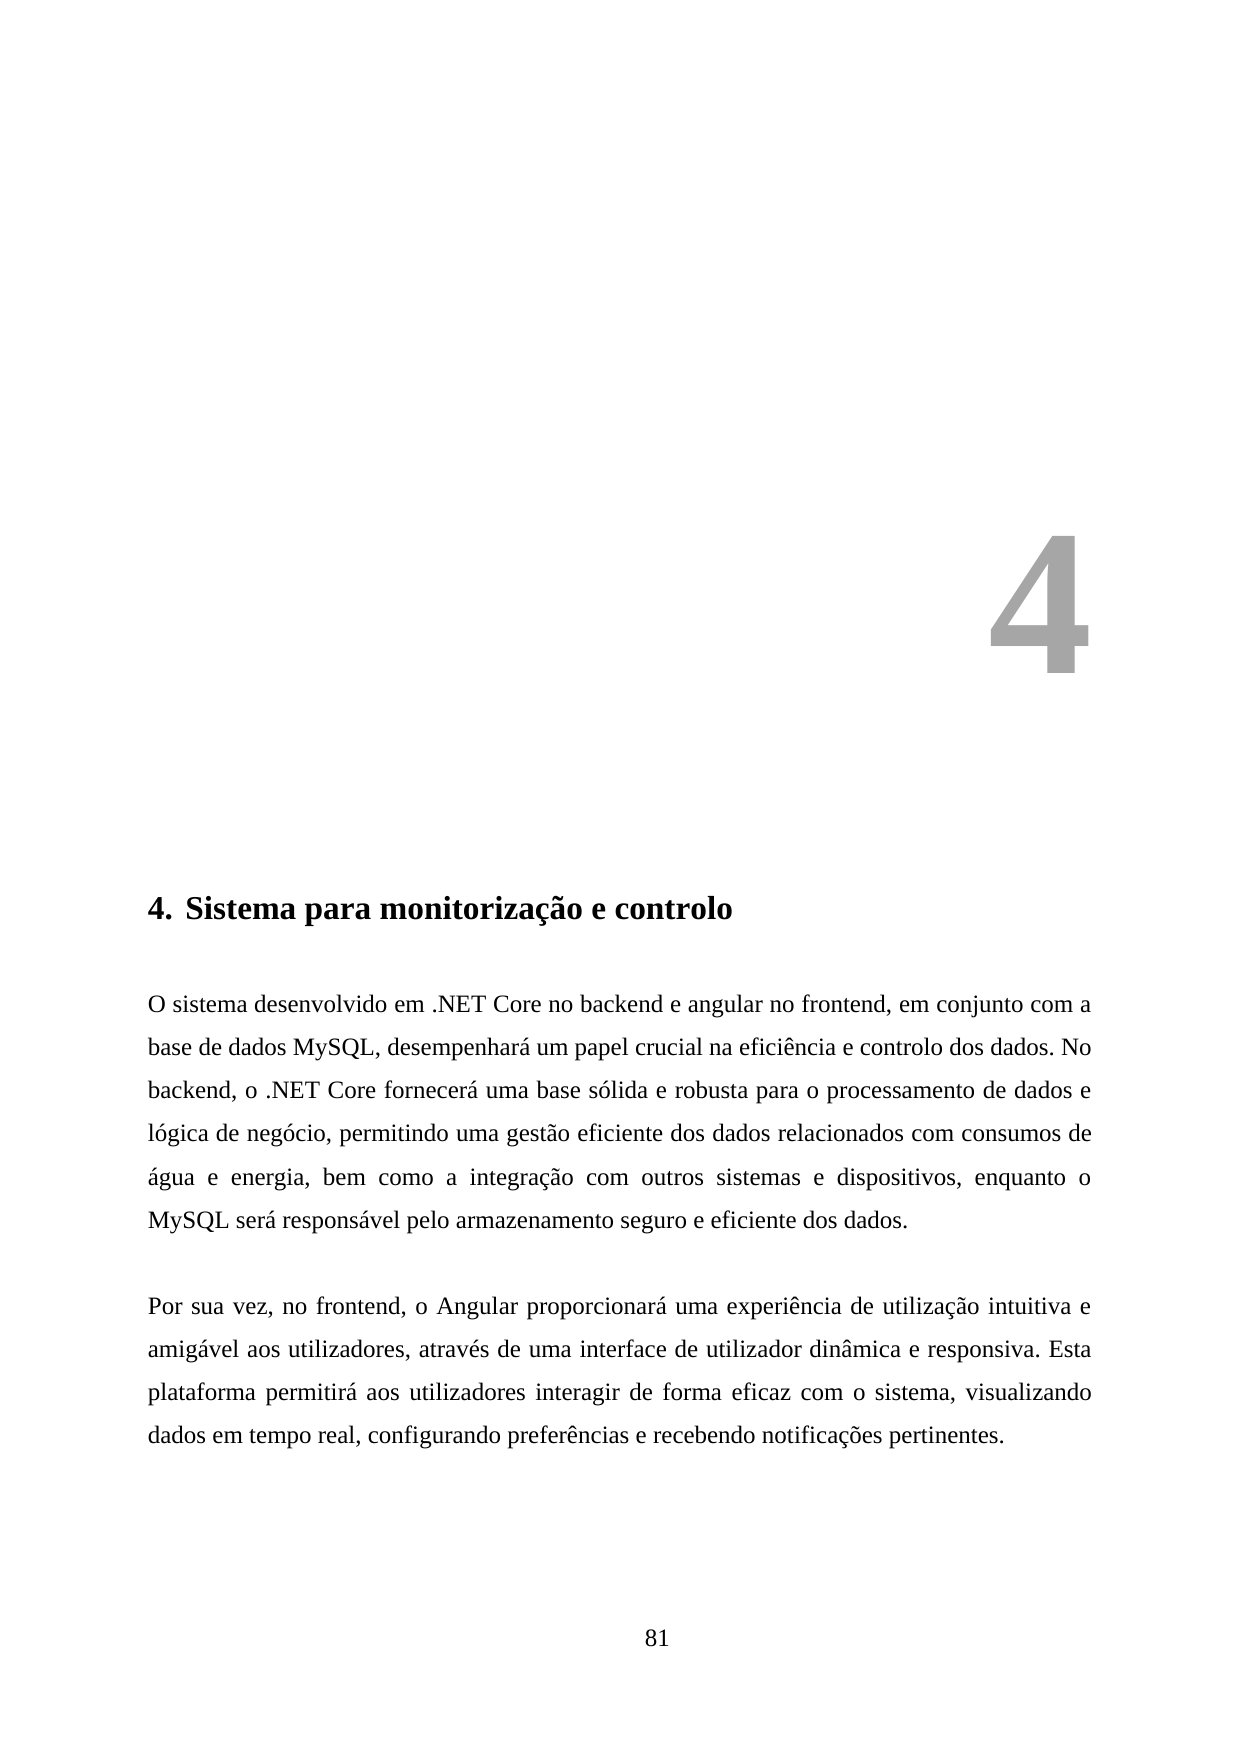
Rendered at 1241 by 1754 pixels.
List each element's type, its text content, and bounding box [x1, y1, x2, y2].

text Por sua vez, no frontend, o Angular proporcionará uma experiência de utilização intuitiva e amigável aos utilizadores, através de uma interface de utilizador dinâmica e responsiva. Esta plataforma permitirá aos utilizadores interagir de forma eficaz com o sistema, visualizando dados em tempo real, configurando preferências e recebendo notificações pertinentes. [148, 1291, 1092, 1449]
text Sistema para monitorização e controlo [148, 888, 1092, 927]
text O sistema desenvolvido em .NET Core no backend e angular no frontend, em conjunto com a base de dados MySQL, desempenhará um papel crucial na eficiência e controlo dos dados. No backend, o .NET Core fornecerá uma base sólida e robusta para o processamento de dados e lógica de negócio, permitindo uma gestão eficiente dos dados relacionados com consumos de água e energia, bem como a integração com outros sistemas e dispositivos, enquanto o MySQL será responsável pelo armazenamento seguro e eficiente dos dados. [148, 989, 1092, 1233]
text 4 [148, 479, 1092, 719]
